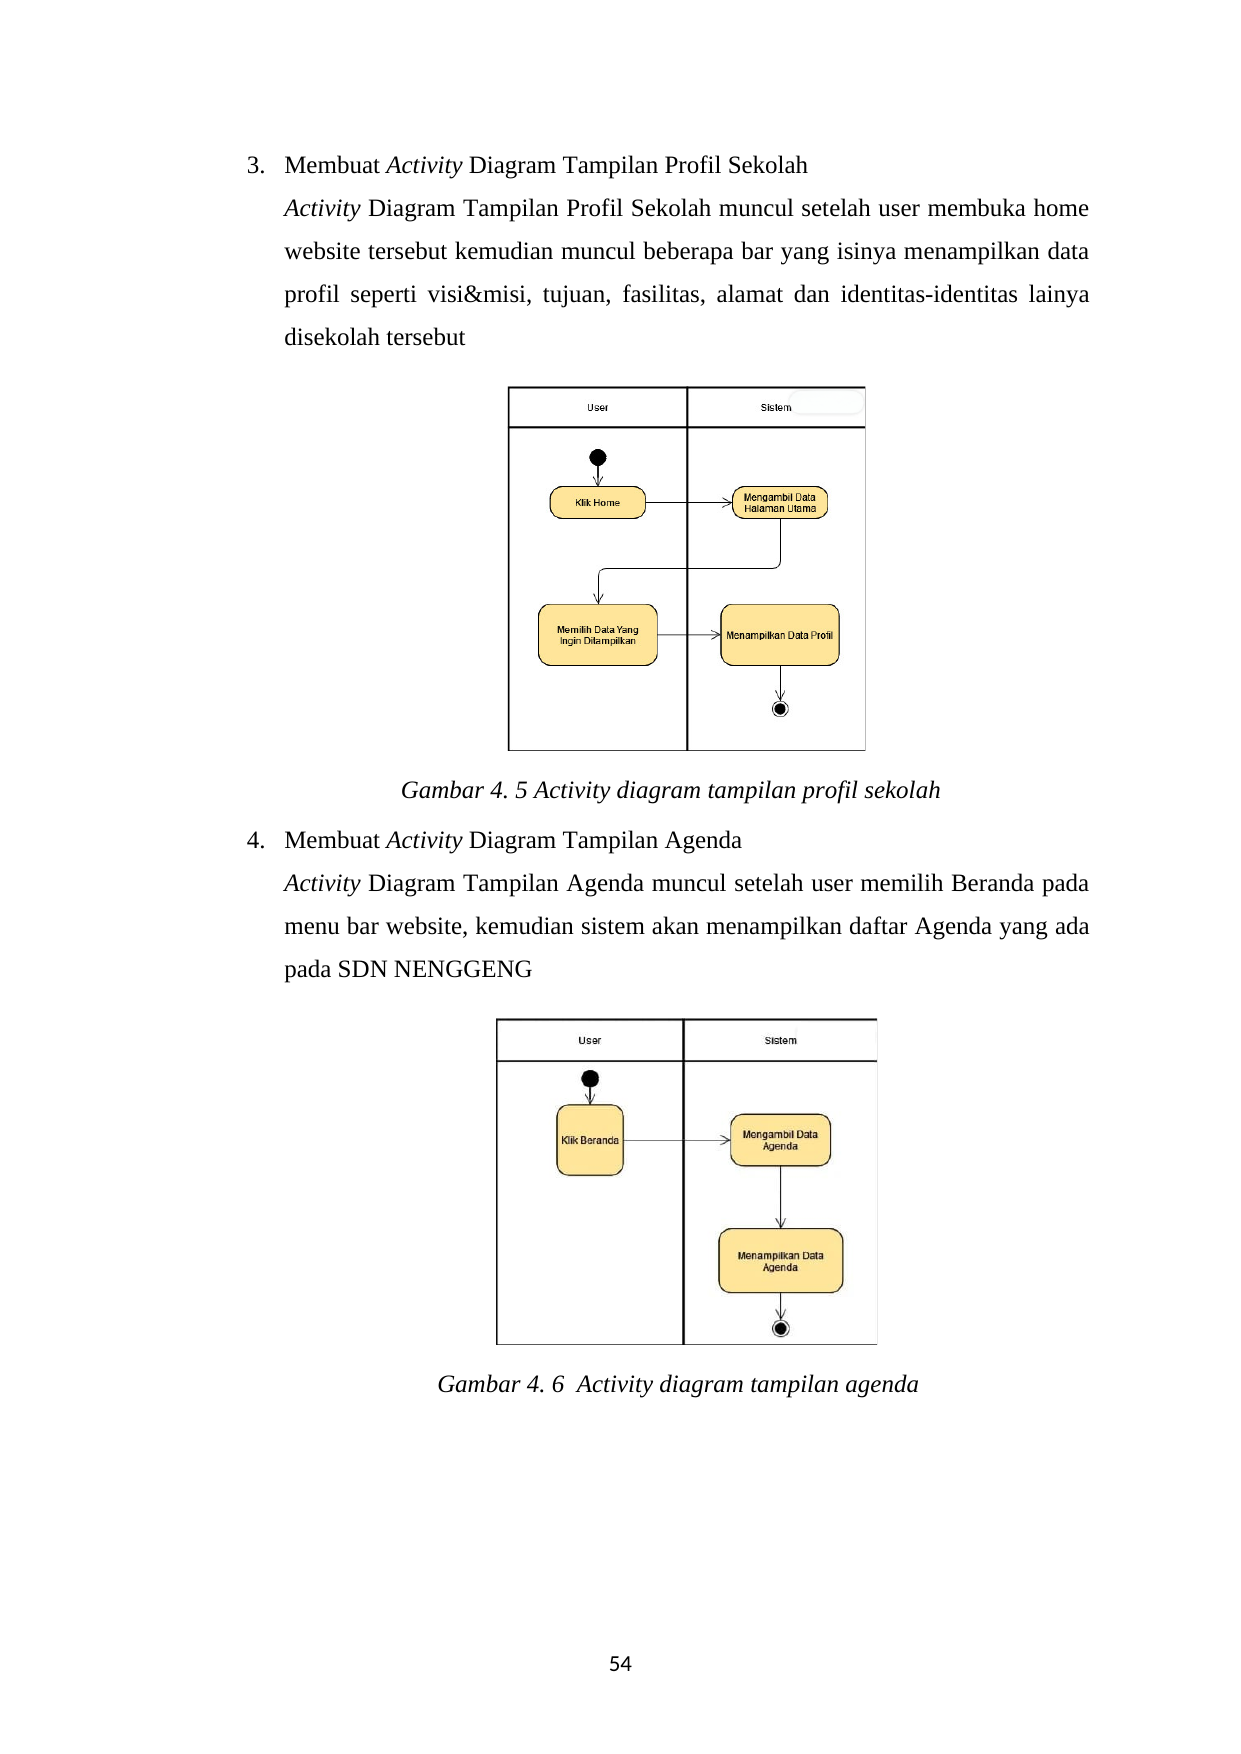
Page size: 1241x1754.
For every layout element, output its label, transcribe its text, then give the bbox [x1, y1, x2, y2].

list Activity Diagram Tampilan Profil Sekolah muncul setelah user membuka home website tersebut kemudian muncul beberapa bar yang isinya menampilkan data profil seperti visi&misi, tujuan, fasilitas, alamat dan identitas-identitas lainya disekolah tersebut [284, 193, 1090, 351]
text Gambar 4. 6 Activity diagram tampilan agenda [268, 1369, 1090, 1398]
list Membuat Activity Diagram Tampilan Profil Sekolah [247, 150, 1090, 179]
picture [507, 386, 866, 751]
list Activity Diagram Tampilan Agenda muncul setelah user memilih Beranda pada menu bar website, kemudian sistem akan menampilkan daftar Agenda yang ada pada SDN NENGGENG [284, 868, 1090, 983]
text Gambar 4. 5 Activity diagram tampilan profil sekolah [253, 776, 1090, 804]
picture [496, 1018, 878, 1345]
list Membuat Activity Diagram Tampilan Agenda [247, 825, 1090, 854]
